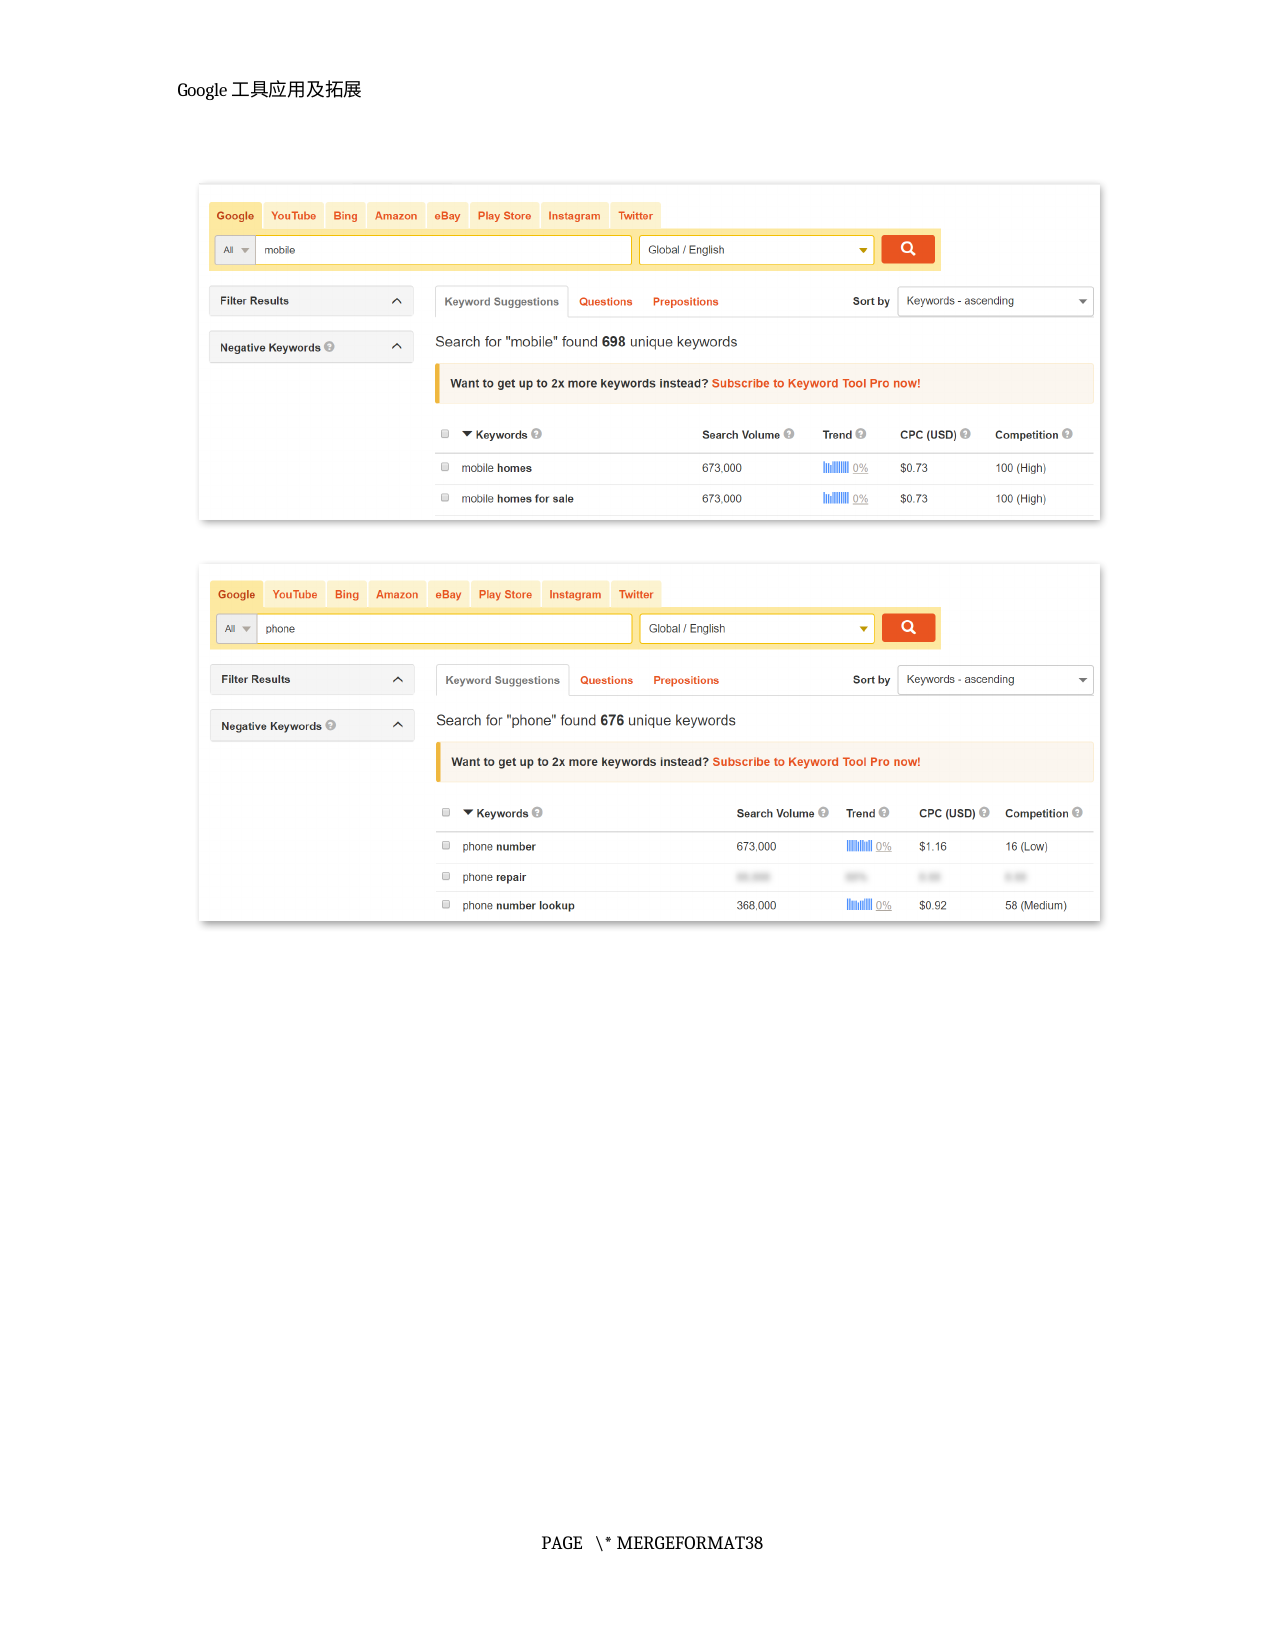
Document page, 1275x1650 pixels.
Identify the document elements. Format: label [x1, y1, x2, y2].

picture [199, 183, 1100, 520]
picture [199, 564, 1100, 921]
